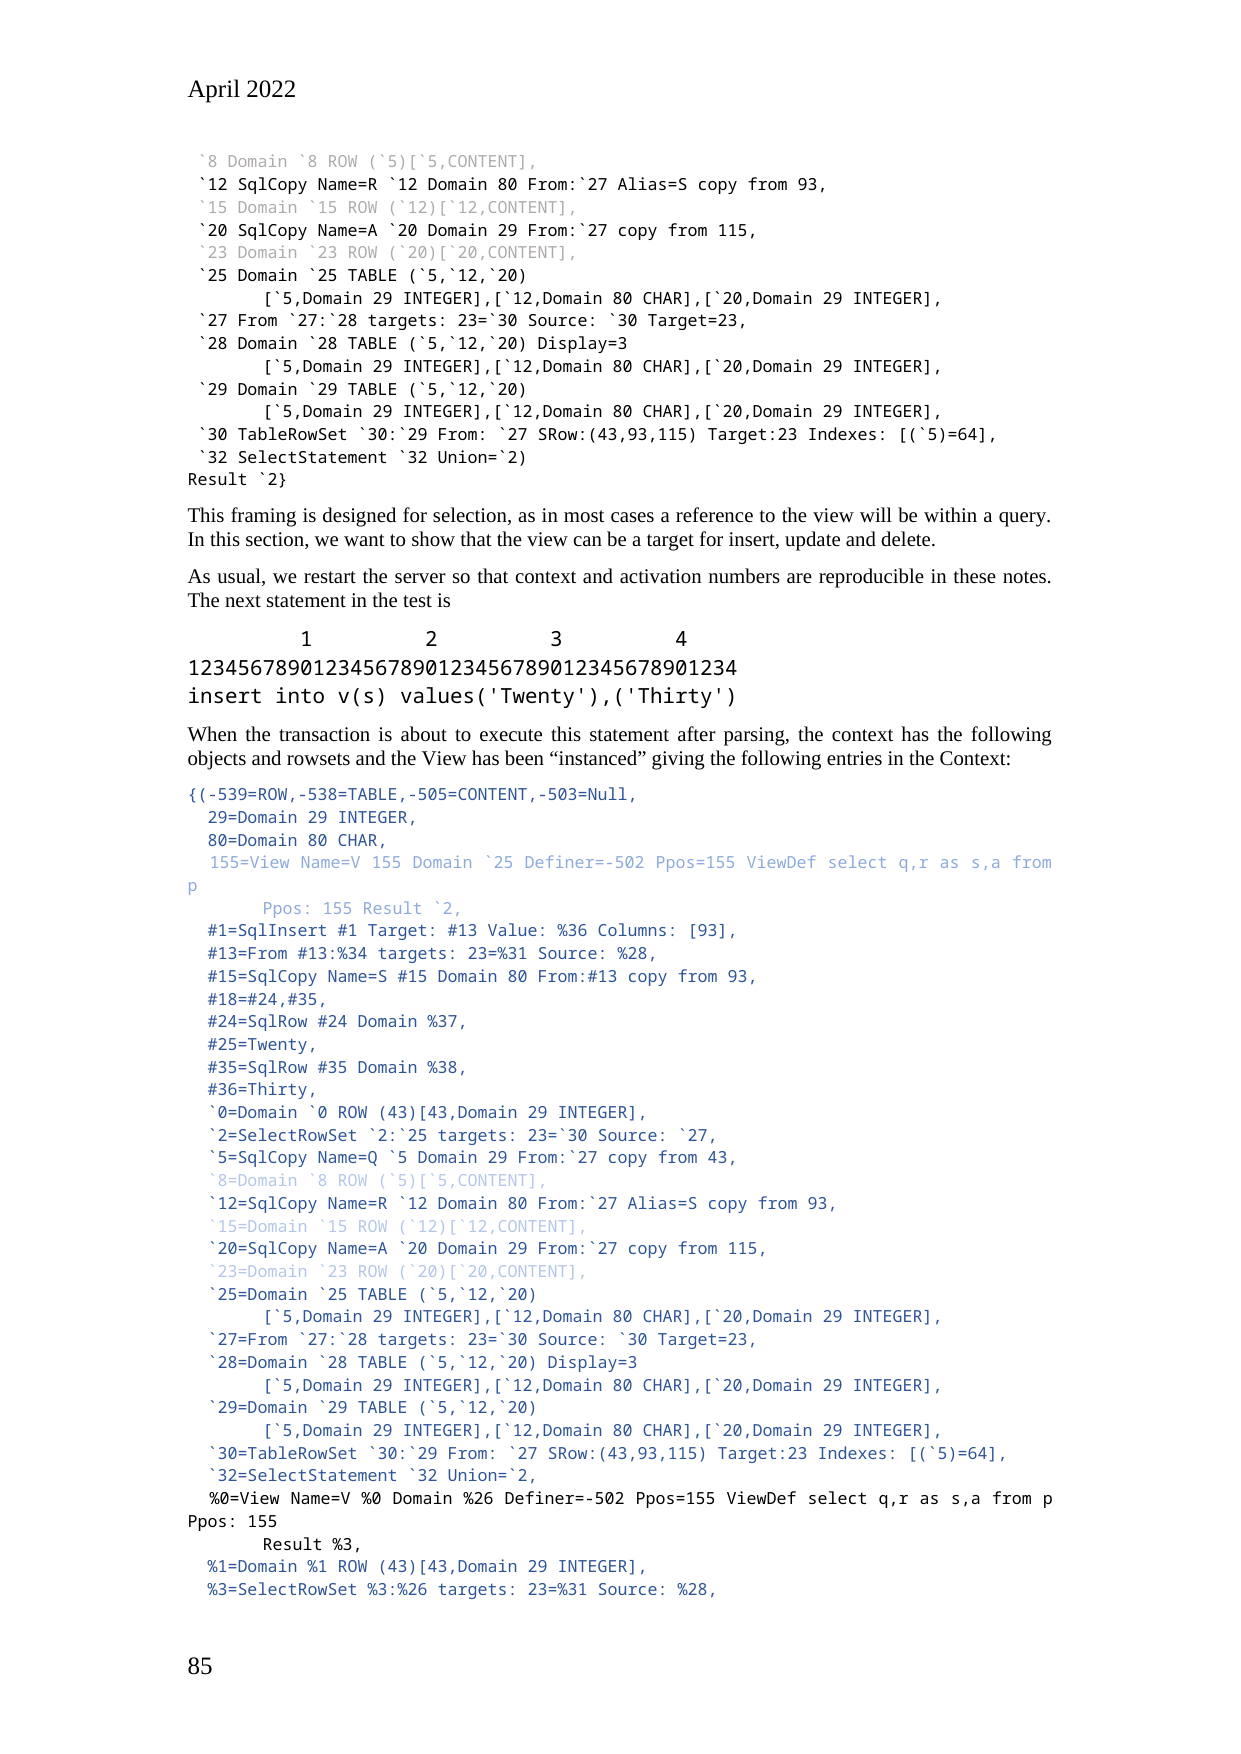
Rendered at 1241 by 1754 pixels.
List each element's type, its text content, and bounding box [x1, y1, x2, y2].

text `8=Domain `8 ROW (`5)[`5,CONTENT], [187, 1169, 1053, 1192]
text `2=SelectRowSet `2:`25 targets: 23=`30 Source: `27, [187, 1123, 1053, 1146]
text [`5,Domain 29 INTEGER],[`12,Domain 80 CHAR],[`20,Domain 29 INTEGER], [187, 1373, 1053, 1396]
text [`5,Domain 29 INTEGER],[`12,Domain 80 CHAR],[`20,Domain 29 INTEGER], [187, 400, 1053, 422]
text `30=TableRowSet `30:`29 From: `27 SRow:(43,93,115) Target:23 Indexes: [(`5)=64], [187, 1441, 1053, 1464]
text {(-539=ROW,-538=TABLE,-505=CONTENT,-503=Null, [187, 783, 1053, 806]
text `15 Domain `15 ROW (`12)[`12,CONTENT], [187, 195, 1053, 218]
text #36=Thirty, [187, 1078, 1053, 1101]
text `27=From `27:`28 targets: 23=`30 Source: `30 Target=23, [187, 1328, 1053, 1351]
text #24=SqlRow #24 Domain %37, [187, 1010, 1053, 1033]
text `28=Domain `28 TABLE (`5,`12,`20) Display=3 [187, 1351, 1053, 1373]
text As usual, we restart the server so that context and activation numbers are reproducible in these notes. The next statement in the test is [187, 564, 1053, 612]
text %3=SelectRowSet %3:%26 targets: 23=%31 Source: %28, [187, 1578, 1053, 1600]
text Ppos: 155 Result `2, [187, 896, 1053, 919]
text #35=SqlRow #35 Domain %38, [187, 1055, 1053, 1078]
text #1=SqlInsert #1 Target: #13 Value: %36 Columns: [93], [187, 919, 1053, 942]
text 1 2 3 4 [187, 624, 1053, 653]
text 29=Domain 29 INTEGER, [187, 806, 1053, 828]
text #18=#24,#35, [187, 987, 1053, 1010]
text `29 Domain `29 TABLE (`5,`12,`20) [187, 377, 1053, 400]
text `12 SqlCopy Name=R `12 Domain 80 From:`27 Alias=S copy from 93, [187, 173, 1053, 195]
text insert into v(s) values('Twenty'),('Thirty') [187, 681, 1053, 710]
text `25 Domain `25 TABLE (`5,`12,`20) [187, 263, 1053, 286]
text %0=View Name=V %0 Domain %26 Definer=-502 Ppos=155 ViewDef select q,r as s,a from p Ppos: 155 [187, 1487, 1053, 1532]
text Result %3, [187, 1532, 1053, 1555]
text #25=Twenty, [187, 1033, 1053, 1055]
text [`5,Domain 29 INTEGER],[`12,Domain 80 CHAR],[`20,Domain 29 INTEGER], [187, 286, 1053, 309]
text [`5,Domain 29 INTEGER],[`12,Domain 80 CHAR],[`20,Domain 29 INTEGER], [187, 1419, 1053, 1441]
text `15=Domain `15 ROW (`12)[`12,CONTENT], [187, 1214, 1053, 1237]
text `32 SelectStatement `32 Union=`2) [187, 445, 1053, 468]
text 12345678901234567890123456789012345678901234 [187, 653, 1053, 681]
text `23=Domain `23 ROW (`20)[`20,CONTENT], [187, 1260, 1053, 1282]
text `30 TableRowSet `30:`29 From: `27 SRow:(43,93,115) Target:23 Indexes: [(`5)=64], [187, 422, 1053, 445]
text %1=Domain %1 ROW (43)[43,Domain 29 INTEGER], [187, 1555, 1053, 1578]
text `27 From `27:`28 targets: 23=`30 Source: `30 Target=23, [187, 309, 1053, 332]
text `0=Domain `0 ROW (43)[43,Domain 29 INTEGER], [187, 1101, 1053, 1123]
text `28 Domain `28 TABLE (`5,`12,`20) Display=3 [187, 332, 1053, 354]
text `23 Domain `23 ROW (`20)[`20,CONTENT], [187, 241, 1053, 263]
text `25=Domain `25 TABLE (`5,`12,`20) [187, 1282, 1053, 1305]
text [`5,Domain 29 INTEGER],[`12,Domain 80 CHAR],[`20,Domain 29 INTEGER], [187, 354, 1053, 377]
text `5=SqlCopy Name=Q `5 Domain 29 From:`27 copy from 43, [187, 1146, 1053, 1169]
text 80=Domain 80 CHAR, [187, 828, 1053, 851]
text Result `2} [187, 468, 1053, 491]
text When the transaction is about to execute this statement after parsing, the context has the following objects and rowsets and the View has been “instanced” giving the following entries in the Context: [187, 722, 1053, 770]
text `20=SqlCopy Name=A `20 Domain 29 From:`27 copy from 115, [187, 1237, 1053, 1260]
text 155=View Name=V 155 Domain `25 Definer=-502 Ppos=155 ViewDef select q,r as s,a from p [187, 851, 1053, 896]
text `29=Domain `29 TABLE (`5,`12,`20) [187, 1396, 1053, 1419]
text #13=From #13:%34 targets: 23=%31 Source: %28, [187, 942, 1053, 964]
text `20 SqlCopy Name=A `20 Domain 29 From:`27 copy from 115, [187, 218, 1053, 241]
text `8 Domain `8 ROW (`5)[`5,CONTENT], [187, 150, 1053, 173]
text This framing is designed for selection, as in most cases a reference to the view will be within a query. In this section, we want to show that the view can be a target for insert, update and delete. [187, 503, 1053, 551]
text `12=SqlCopy Name=R `12 Domain 80 From:`27 Alias=S copy from 93, [187, 1192, 1053, 1214]
text `32=SelectStatement `32 Union=`2, [187, 1464, 1053, 1487]
text #15=SqlCopy Name=S #15 Domain 80 From:#13 copy from 93, [187, 964, 1053, 987]
text [`5,Domain 29 INTEGER],[`12,Domain 80 CHAR],[`20,Domain 29 INTEGER], [187, 1305, 1053, 1328]
